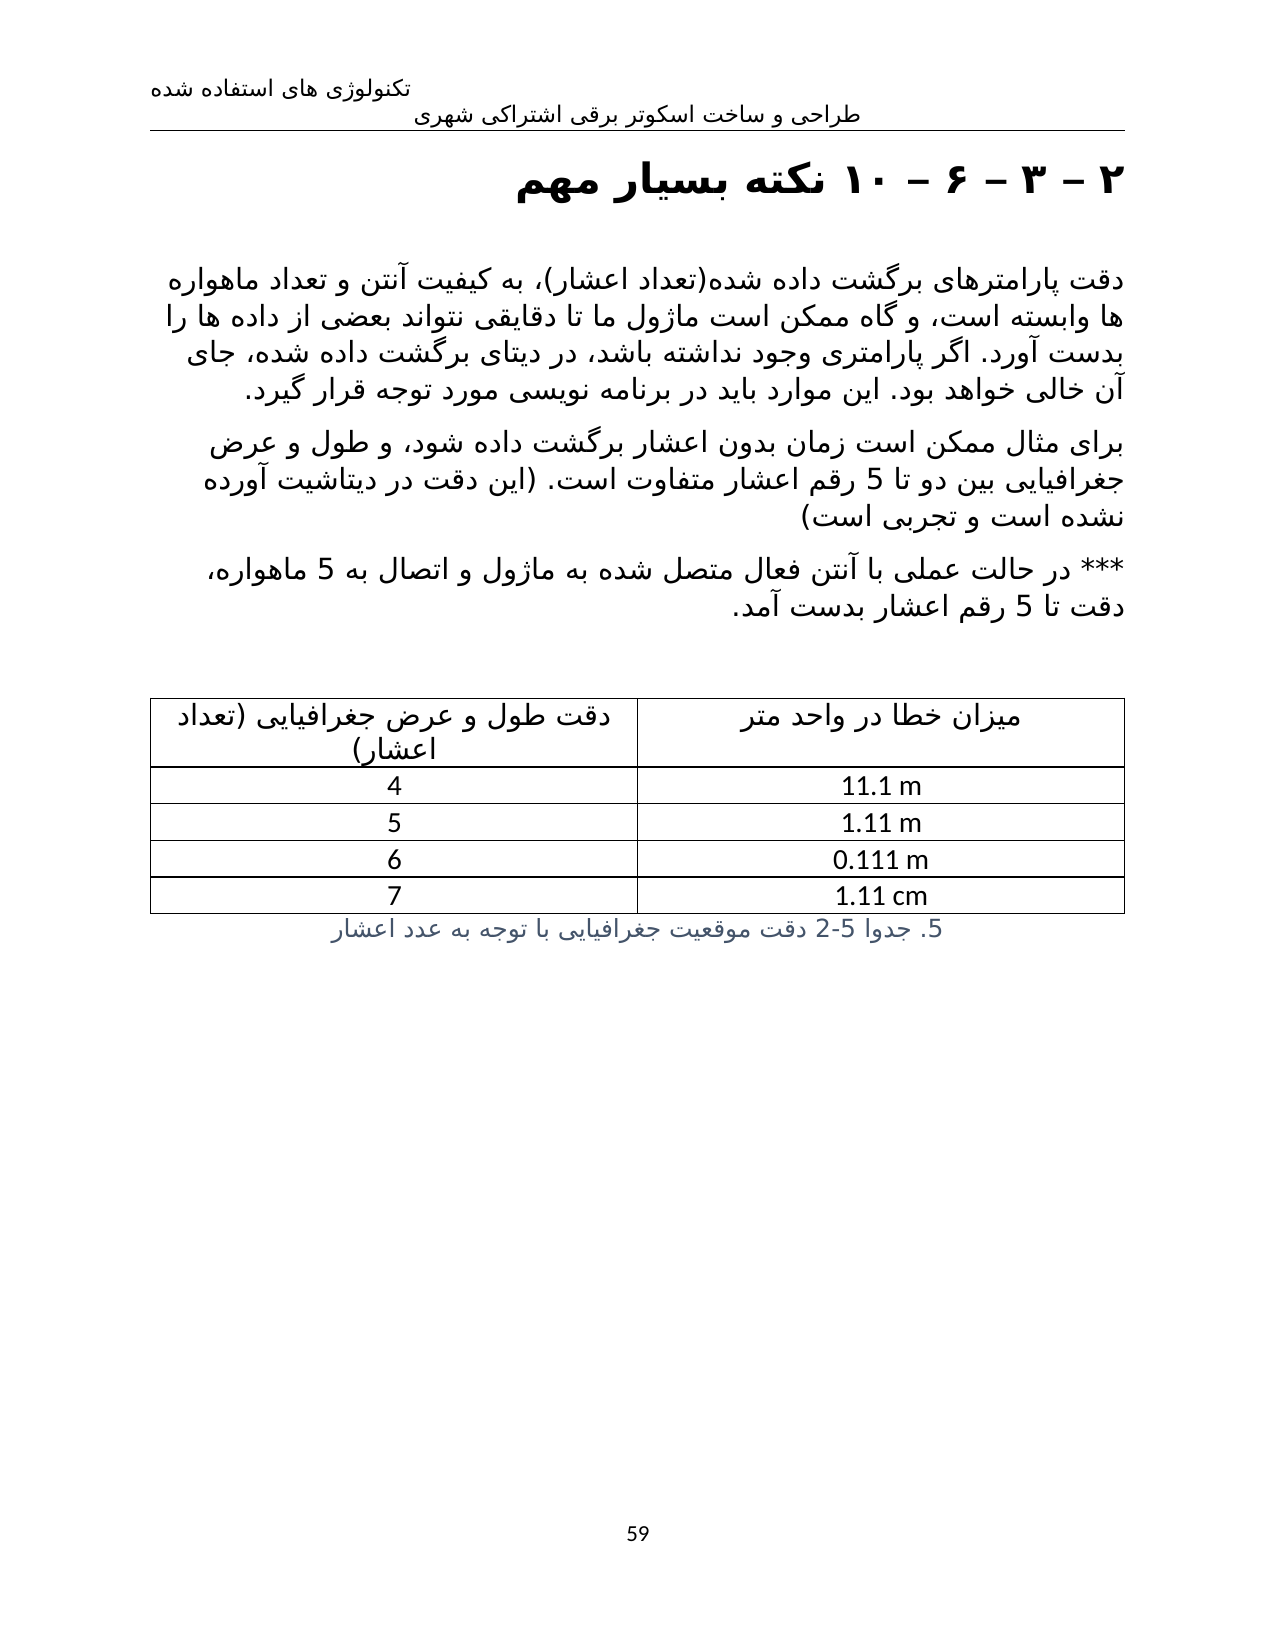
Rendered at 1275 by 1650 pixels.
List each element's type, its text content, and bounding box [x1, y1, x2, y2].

table_header میزان خطا در واحد متر [638, 699, 1124, 766]
table_cell 11.1 m [638, 768, 1124, 803]
table_header دقت طول و عرض جغرافیایی (تعداد اعشار) [151, 699, 637, 766]
text *** در حالت عملی با آنتن فعال متصل شده به ماژول و اتصال به 5 ماهواره، دقت تا 5 رقم اعشار بدست آمد. [150, 552, 1125, 623]
subtitle ۲ – ۳ – ۶ – ۱۰ نکته بسیار مهم [150, 154, 1125, 203]
text برای مثال ممکن است زمان بدون اعشار برگشت داده شود، و طول و عرض جغرافیایی بین دو تا 5 رقم اعشار متفاوت است. (این دقت در دیتاشیت آورده نشده است و تجربی است) [150, 426, 1125, 533]
table_cell 1.11 m [638, 804, 1124, 840]
table_cell 0.111 m [638, 841, 1124, 876]
text 5. جدوا 5-2 دقت موقعیت جغرافیایی با توجه به عدد اعشار [150, 914, 1125, 943]
table_cell 5 [151, 804, 637, 840]
table_cell 7 [151, 878, 637, 913]
text دقت پارامترهای برگشت داده شده(تعداد اعشار)، به کیفیت آنتن و تعداد ماهواره ها وابسته است، و گاه ممکن است ماژول ما تا دقایقی نتواند بعضی از داده ها را بدست آورد. اگر پارامتری وجود نداشته باشد، در دیتای برگشت داده شده، جای آن خالی خواهد بود. این موارد باید در برنامه نویسی مورد توجه قرار گیرد. [150, 262, 1125, 406]
table_cell 1.11 cm [638, 878, 1124, 913]
table_cell 6 [151, 841, 637, 876]
table_cell 4 [151, 768, 637, 803]
